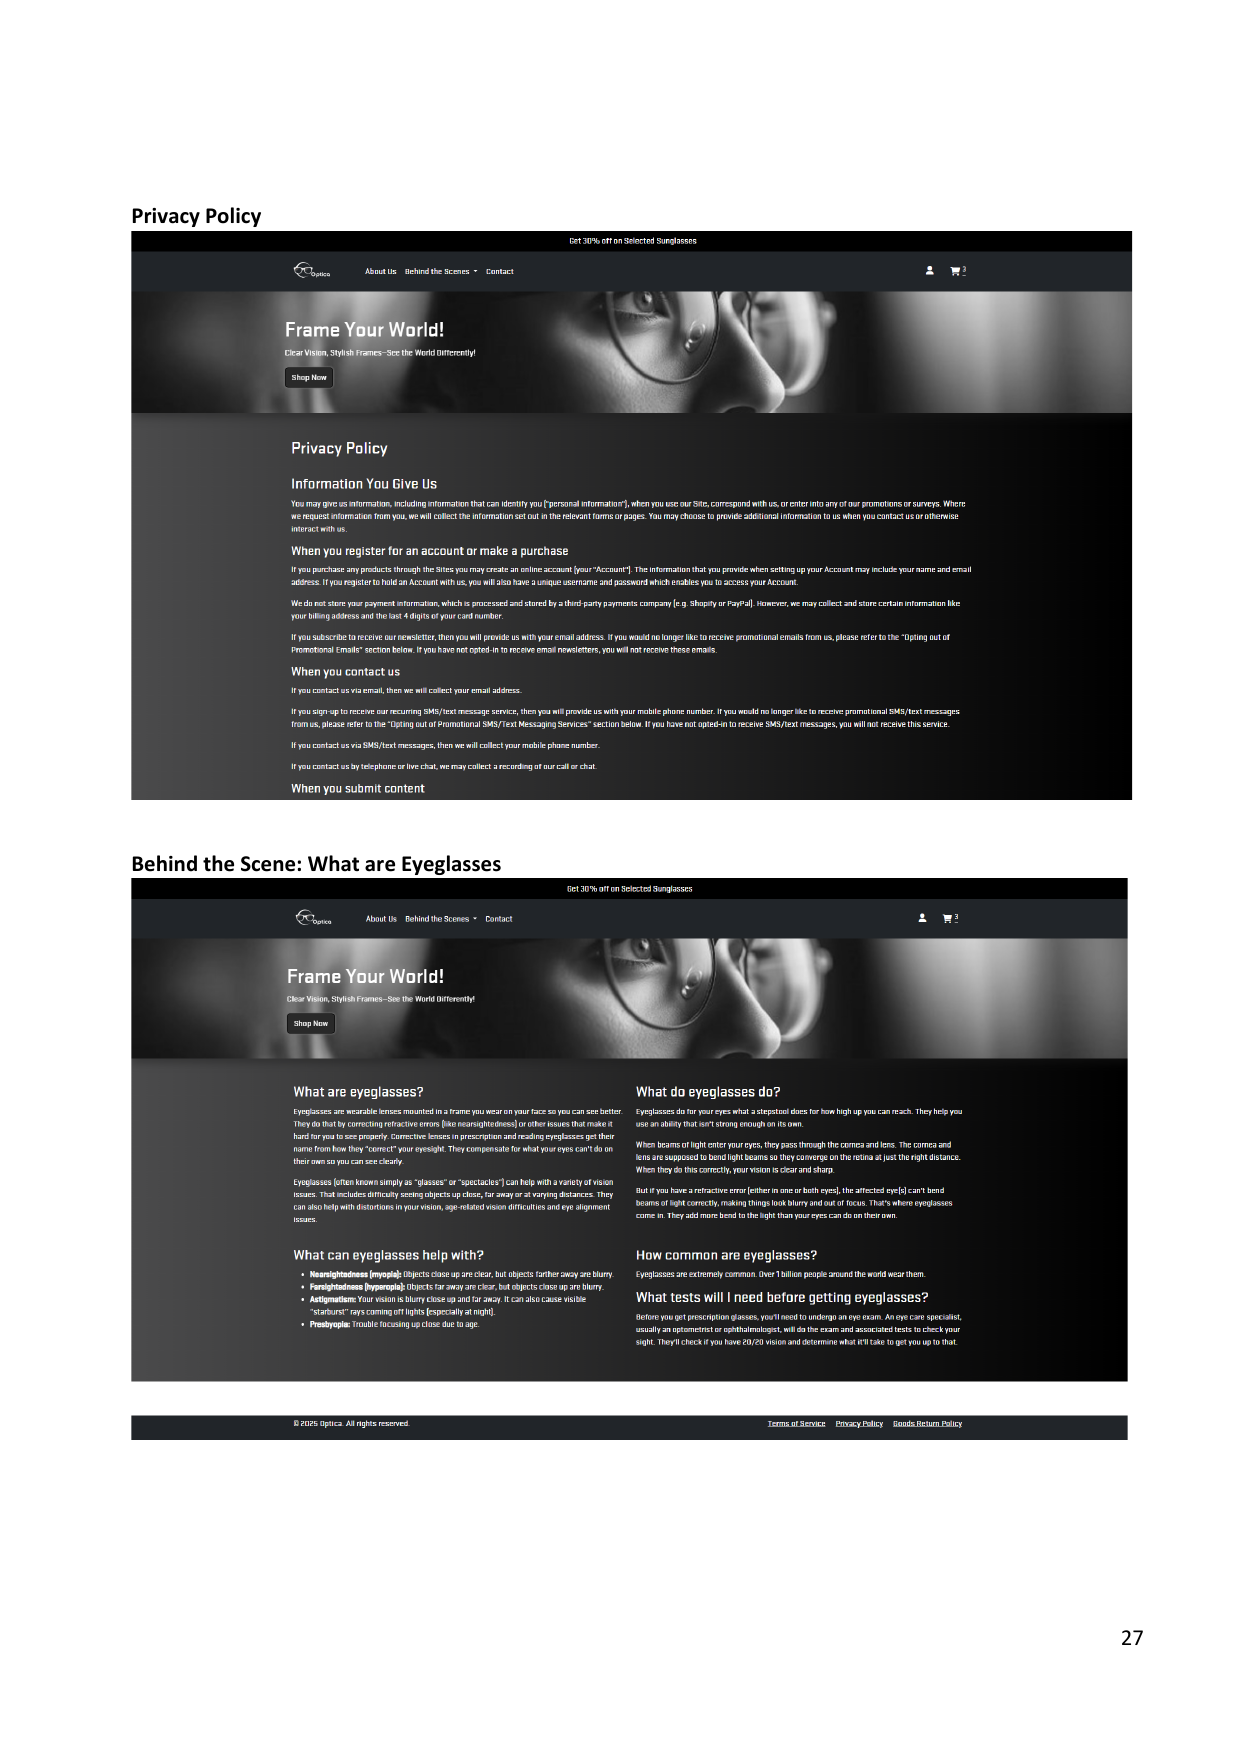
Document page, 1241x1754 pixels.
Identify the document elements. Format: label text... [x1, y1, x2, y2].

picture [131, 878, 1128, 1440]
text Behind the Scene: What are Eyeglasses [131, 849, 1144, 877]
picture [131, 231, 1133, 800]
text Privacy Policy [131, 201, 1144, 229]
